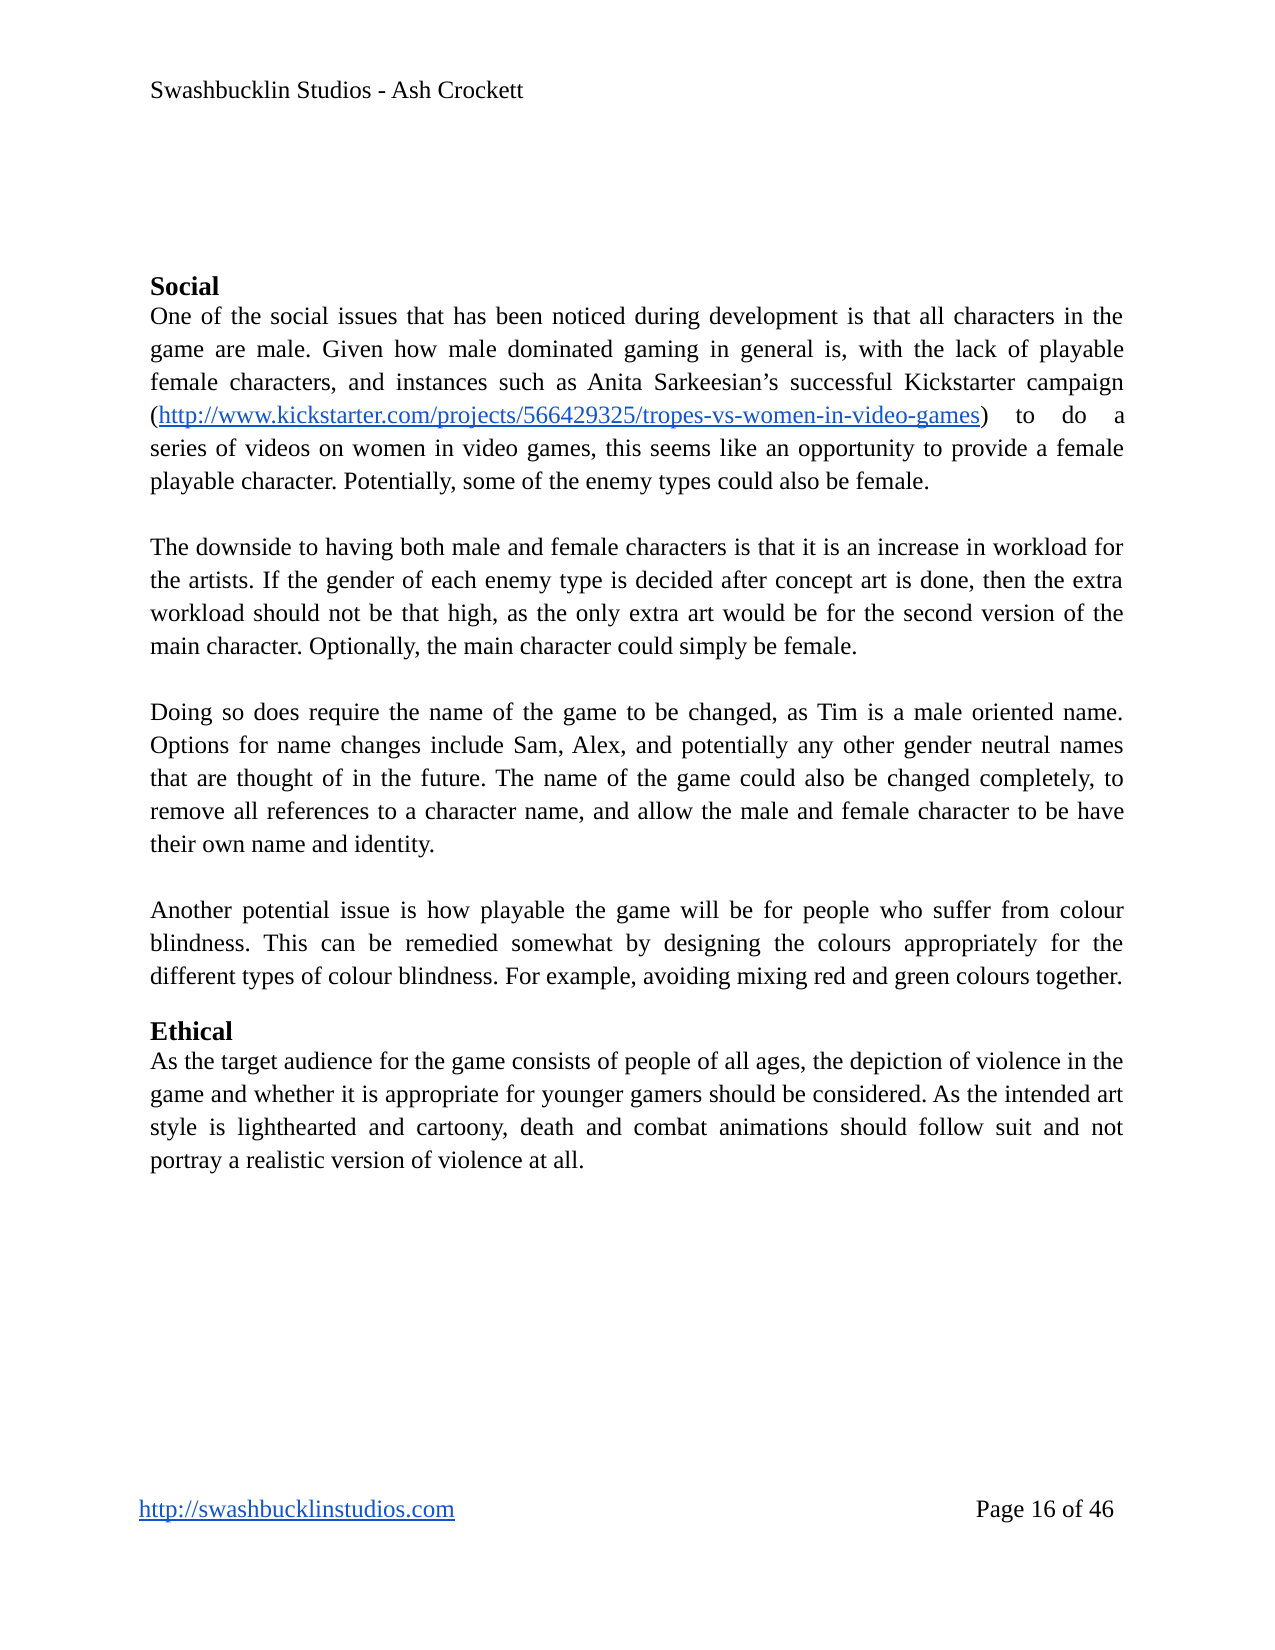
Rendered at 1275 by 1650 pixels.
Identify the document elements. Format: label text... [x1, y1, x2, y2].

text Another potential issue is how playable the game will be for people who suffer from colour blindness. This can be remedied somewhat by designing the colours appropriately for the different types of colour blindness. For example, avoiding mixing red and green colours together. [150, 895, 1125, 990]
text Doing so does require the name of the game to be changed, as Tim is a male oriented name. Options for name changes include Sam, Alex, and potentially any other gender neutral names that are thought of in the future. The name of the game could also be changed completely, to remove all references to a character name, and allow the male and female character to be have their own name and identity. [150, 697, 1125, 858]
subtitle Social [150, 270, 1125, 301]
subtitle Ethical [150, 1015, 1125, 1046]
text One of the social issues that has been noticed during development is that all characters in the game are male. Given how male dominated gaming in general is, with the lack of playable female characters, and instances such as Anita Sarkeesian’s successful Kickstarter campaign (http://www.kickstarter.com/projects/566429325/tropes-vs-women-in-video-games) to do a series of videos on women in video games, this seems like an opportunity to provide a female playable character. Potentially, some of the enemy types could also be female. [150, 301, 1125, 495]
text The downside to having both male and female characters is that it is an increase in workload for the artists. If the gender of each enemy type is decided after concept art is done, then the extra workload should not be that high, as the only extra art would be for the second version of the main character. Optionally, the main character could simply be female. [150, 532, 1125, 660]
text As the target audience for the game consists of people of all ages, the depiction of violence in the game and whether it is appropriate for younger gamers should be considered. As the intended art style is lighthearted and cartoony, death and combat animations should follow suit and not portray a realistic version of violence at all. [150, 1046, 1125, 1174]
